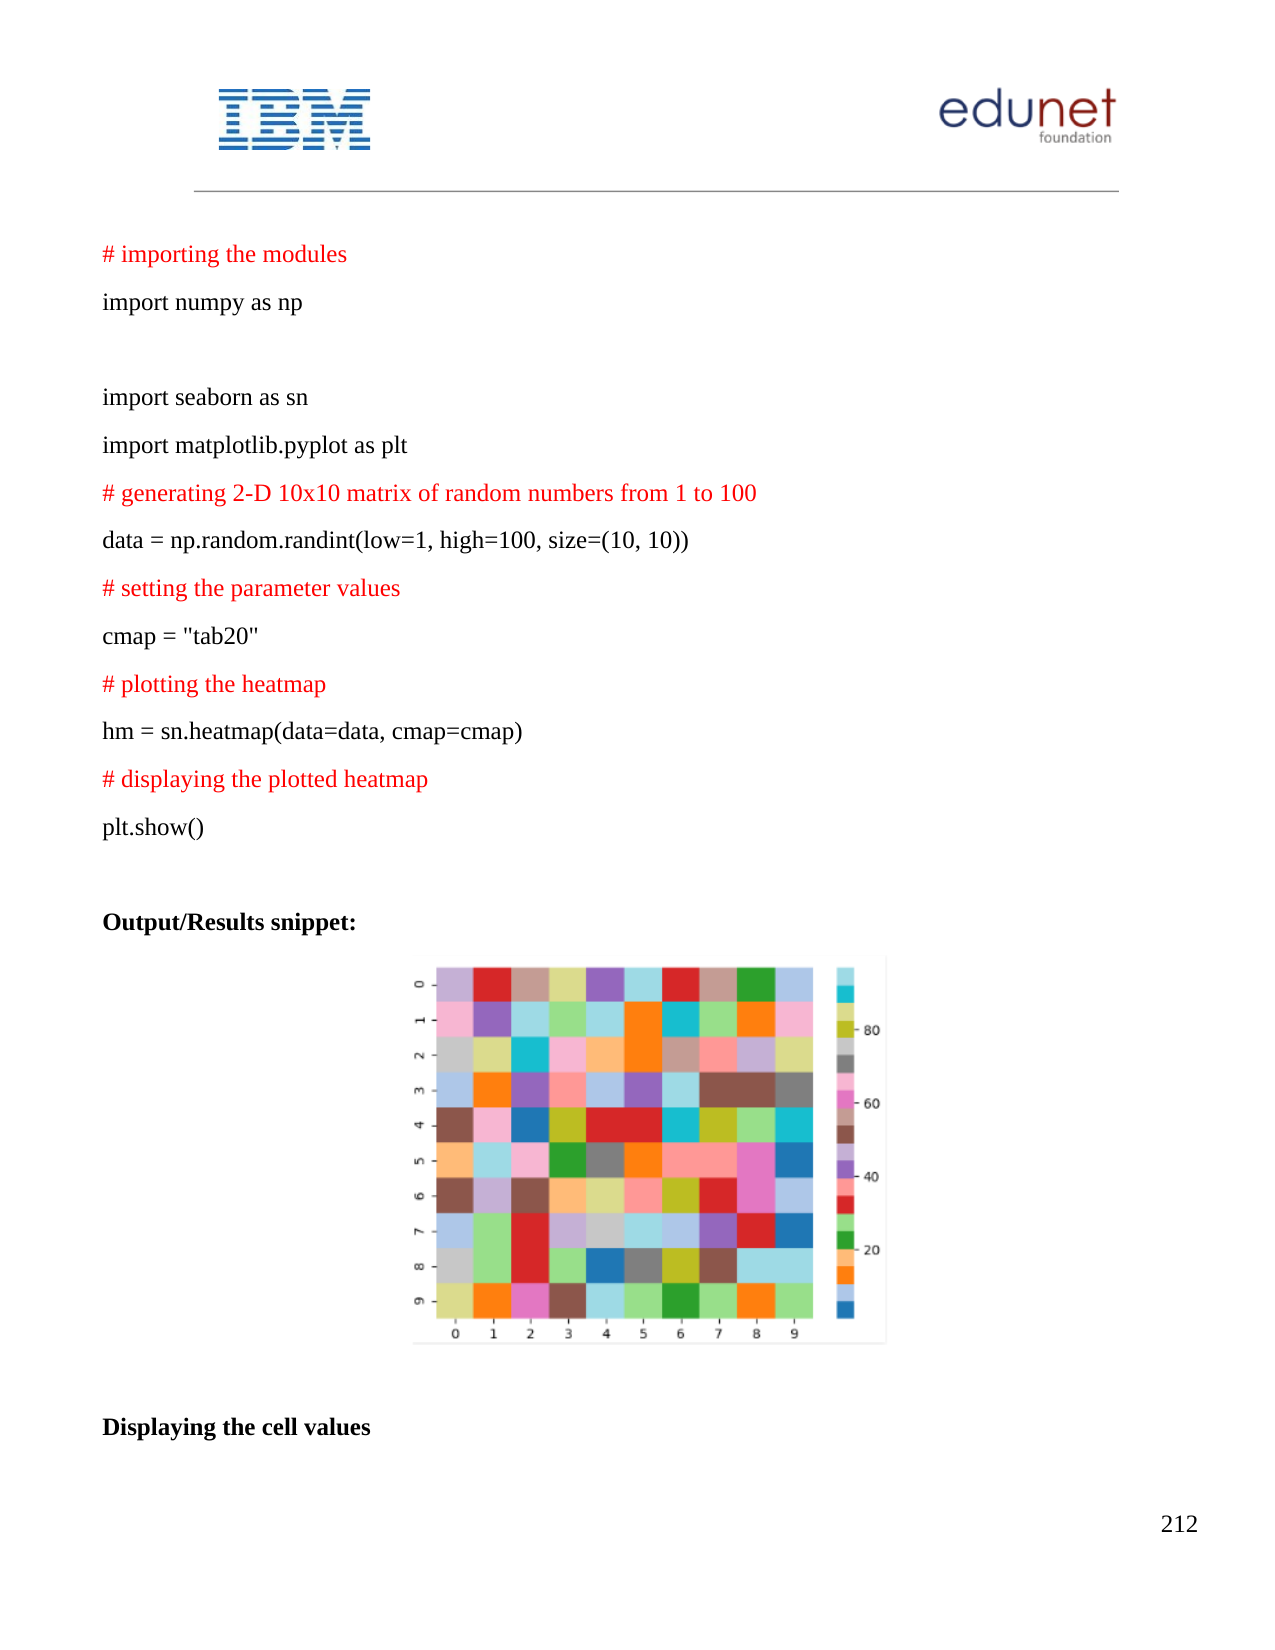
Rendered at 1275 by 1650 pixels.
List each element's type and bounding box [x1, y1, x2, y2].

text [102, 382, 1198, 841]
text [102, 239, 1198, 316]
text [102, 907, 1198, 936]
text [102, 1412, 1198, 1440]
picture [412, 955, 888, 1345]
picture [218, 89, 371, 150]
picture [937, 78, 1121, 150]
